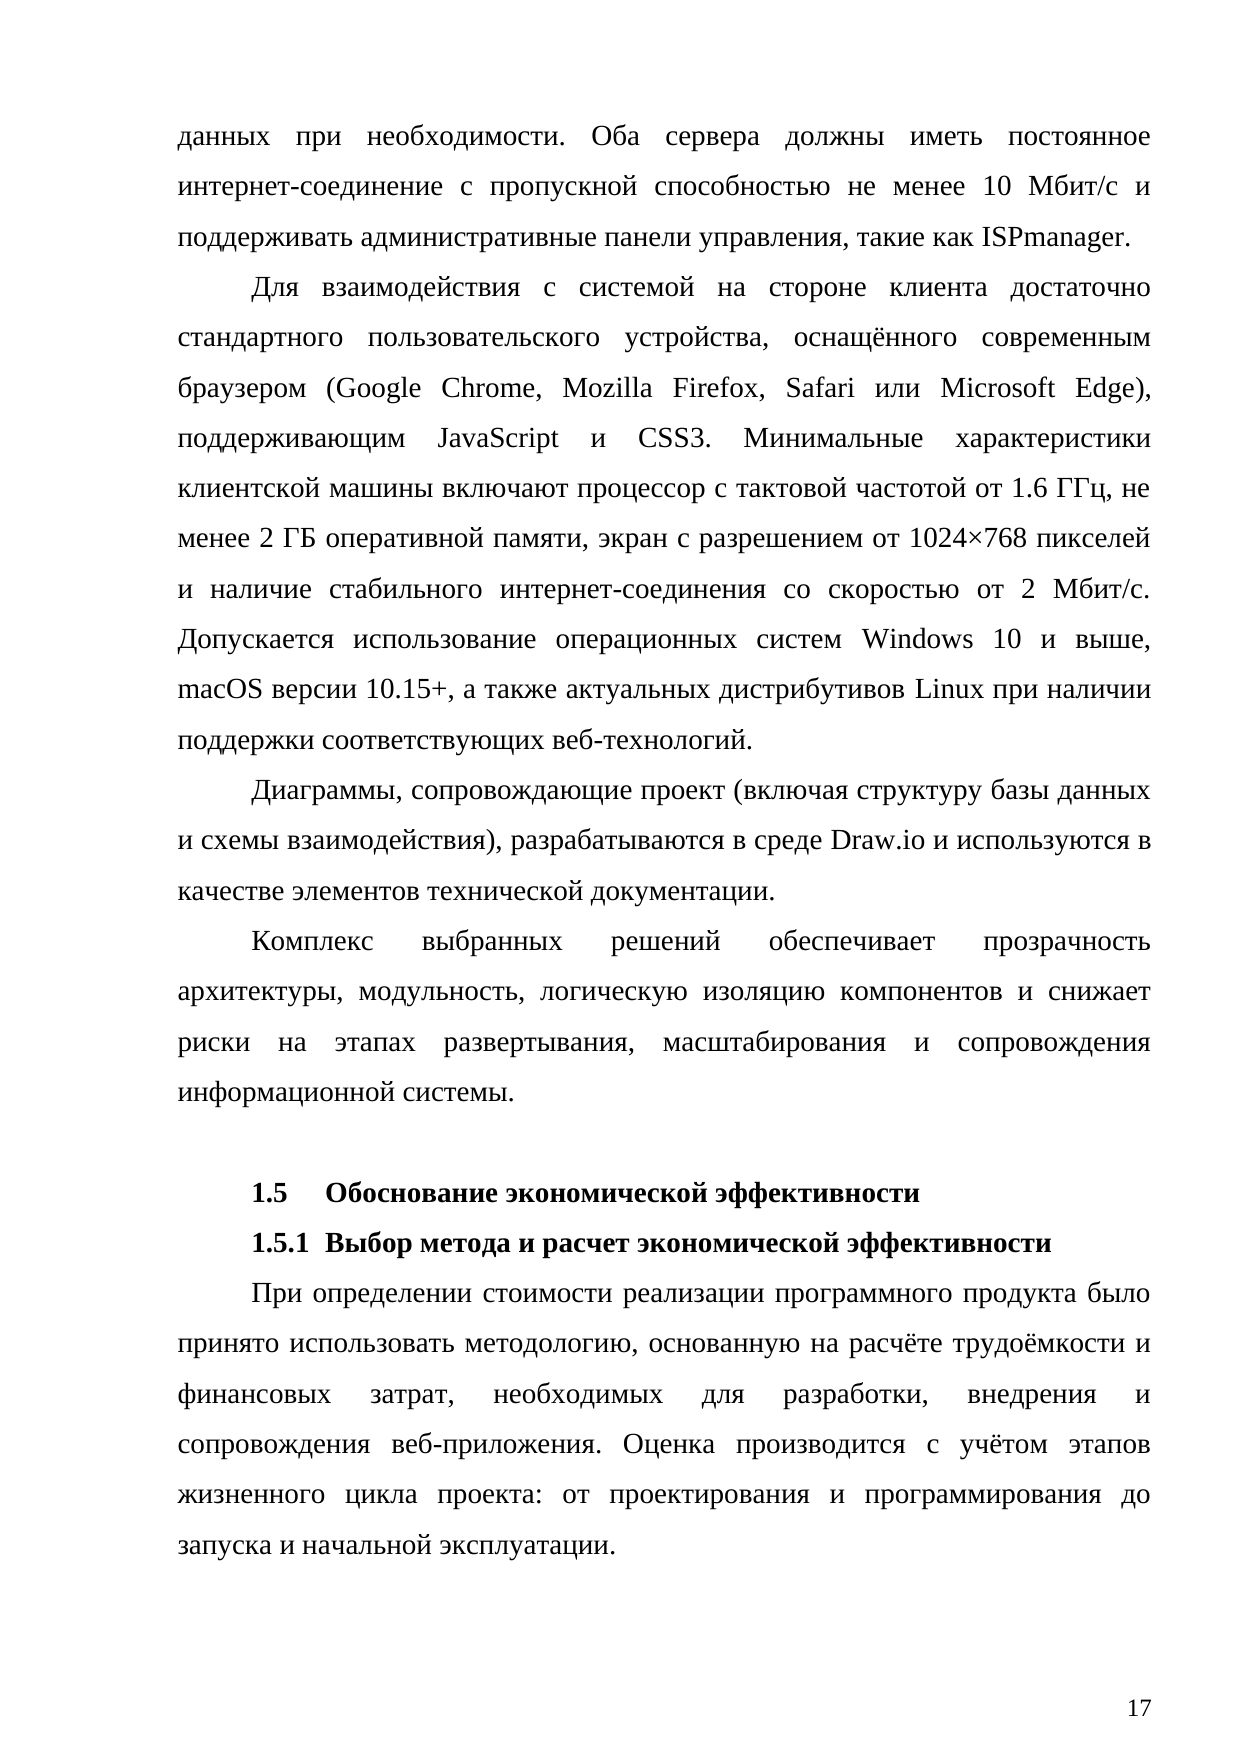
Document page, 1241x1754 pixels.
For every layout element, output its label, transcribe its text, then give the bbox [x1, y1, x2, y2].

list Обоснование экономической эффективности [177, 1175, 1152, 1208]
text Диаграммы, сопровождающие проект (включая структуру базы данных и схемы взаимодействия), разрабатываются в среде Draw.io и используются в качестве элементов технической документации. [177, 772, 1152, 906]
text Комплекс выбранных решений обеспечивает прозрачность архитектуры, модульность, логическую изоляцию компонентов и снижает риски на этапах развертывания, масштабирования и сопровождения информационной системы. [177, 923, 1152, 1108]
text При определении стоимости реализации программного продукта было принято использовать методологию, основанную на расчёте трудоёмкости и финансовых затрат, необходимых для разработки, внедрения и сопровождения веб-приложения. Оценка производится с учётом этапов жизненного цикла проекта: от проектирования и программирования до запуска и начальной эксплуатации. [177, 1275, 1152, 1560]
list Выбор метода и расчет экономической эффективности [177, 1225, 1152, 1258]
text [177, 118, 1152, 252]
text Для взаимодействия с системой на стороне клиента достаточно стандартного пользовательского устройства, оснащённого современным браузером (Google Chrome, Mozilla Firefox, Safari или Microsoft Edge), поддерживающим JavaScript и CSS3. Минимальные характеристики клиентской машины включают процессор с тактовой частотой от 1.6 ГГц, не менее 2 ГБ оперативной памяти, экран с разрешением от 1024×768 пикселей и наличие стабильного интернет-соединения со скоростью от 2 Мбит/с. Допускается использование операционных систем Windows 10 и выше, macOS версии 10.15+, а также актуальных дистрибутивов Linux при наличии поддержки соответствующих веб-технологий. [177, 269, 1152, 755]
